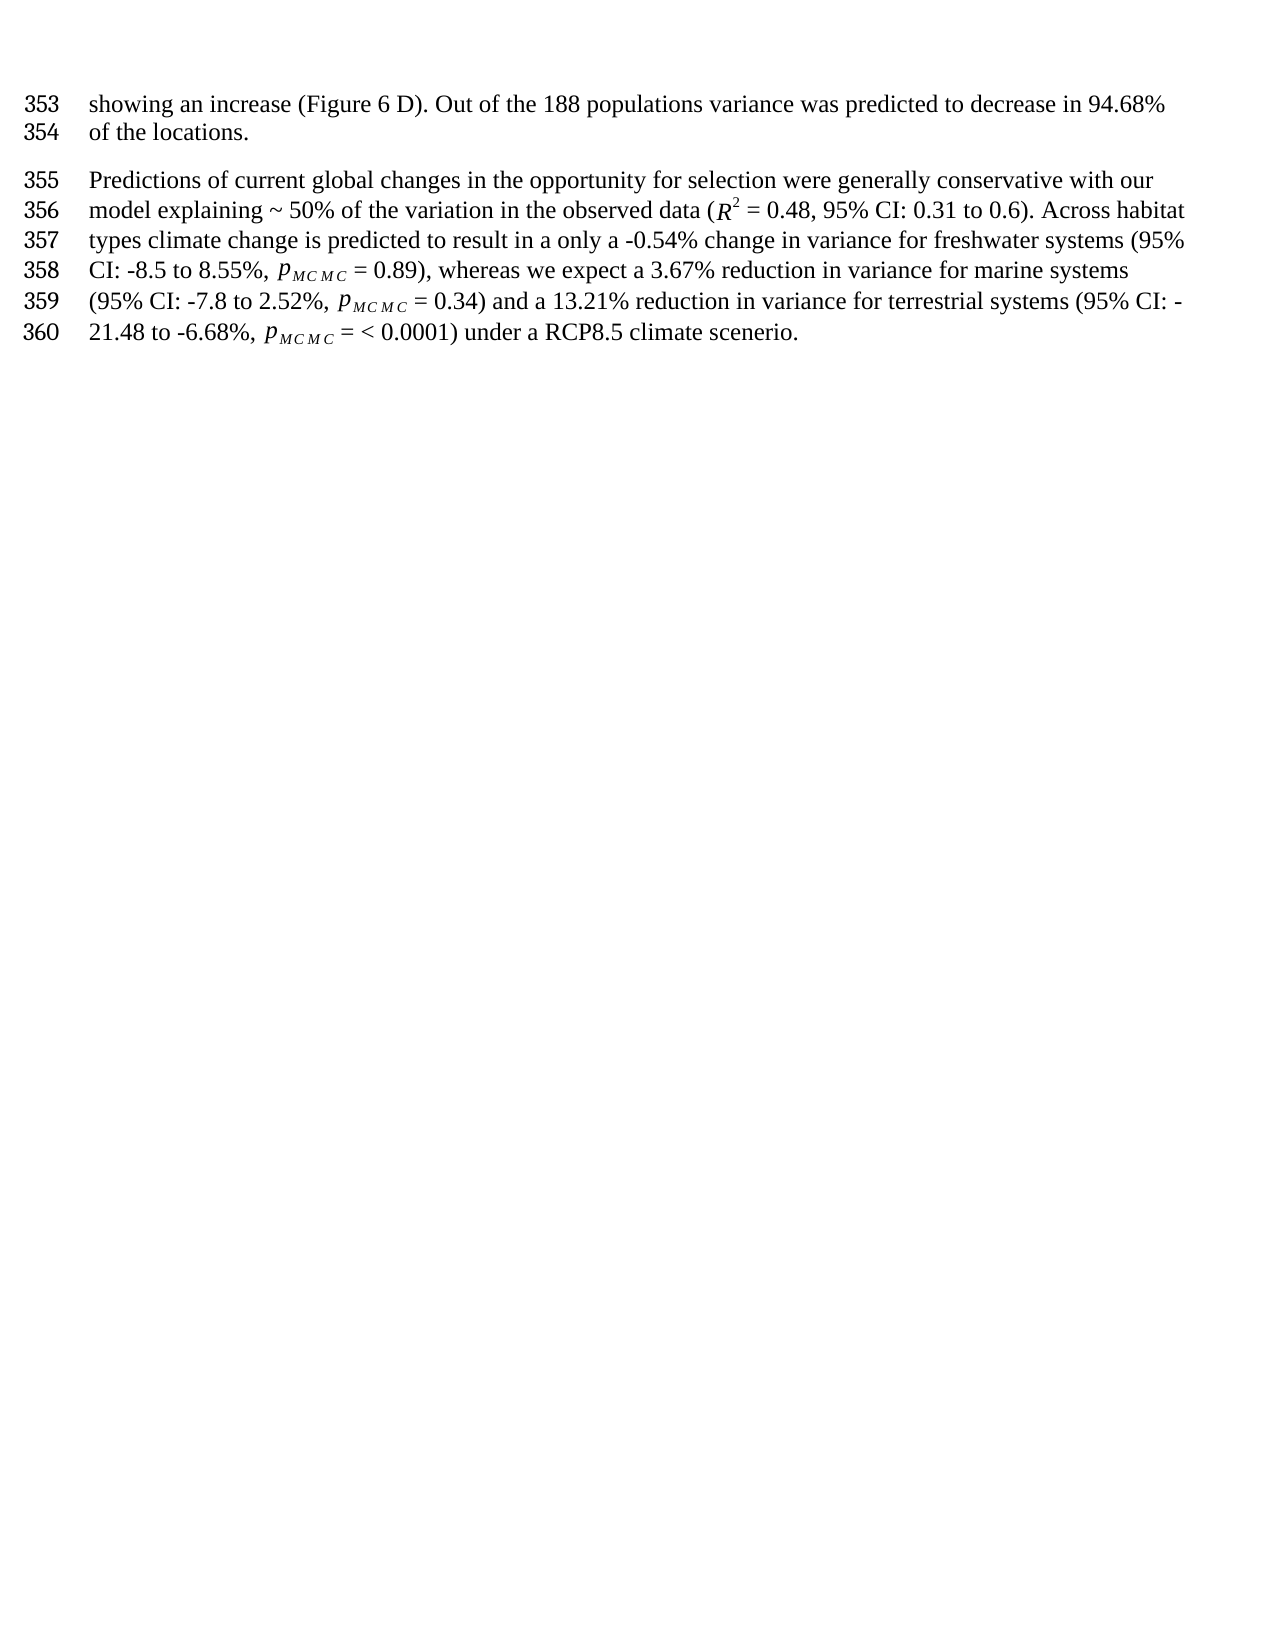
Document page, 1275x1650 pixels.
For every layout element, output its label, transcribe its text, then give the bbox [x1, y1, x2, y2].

text Predictions of current global changes in the opportunity for selection were generally conservative with our model explaining ~ 50% of the variation in the observed data ( = 0.48, 95% CI: 0.31 to 0.6). Across habitat types climate change is predicted to result in a only a -0.54% change in variance for freshwater systems (95% CI: -8.5 to 8.55%, = 0.89), whereas we expect a 3.67% reduction in variance for marine systems (95% CI: -7.8 to 2.52%, = 0.34) and a 13.21% reduction in variance for terrestrial systems (95% CI: -21.48 to -6.68%, = < 0.0001) under a RCP8.5 climate scenerio. [89, 165, 1186, 348]
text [89, 89, 1186, 146]
